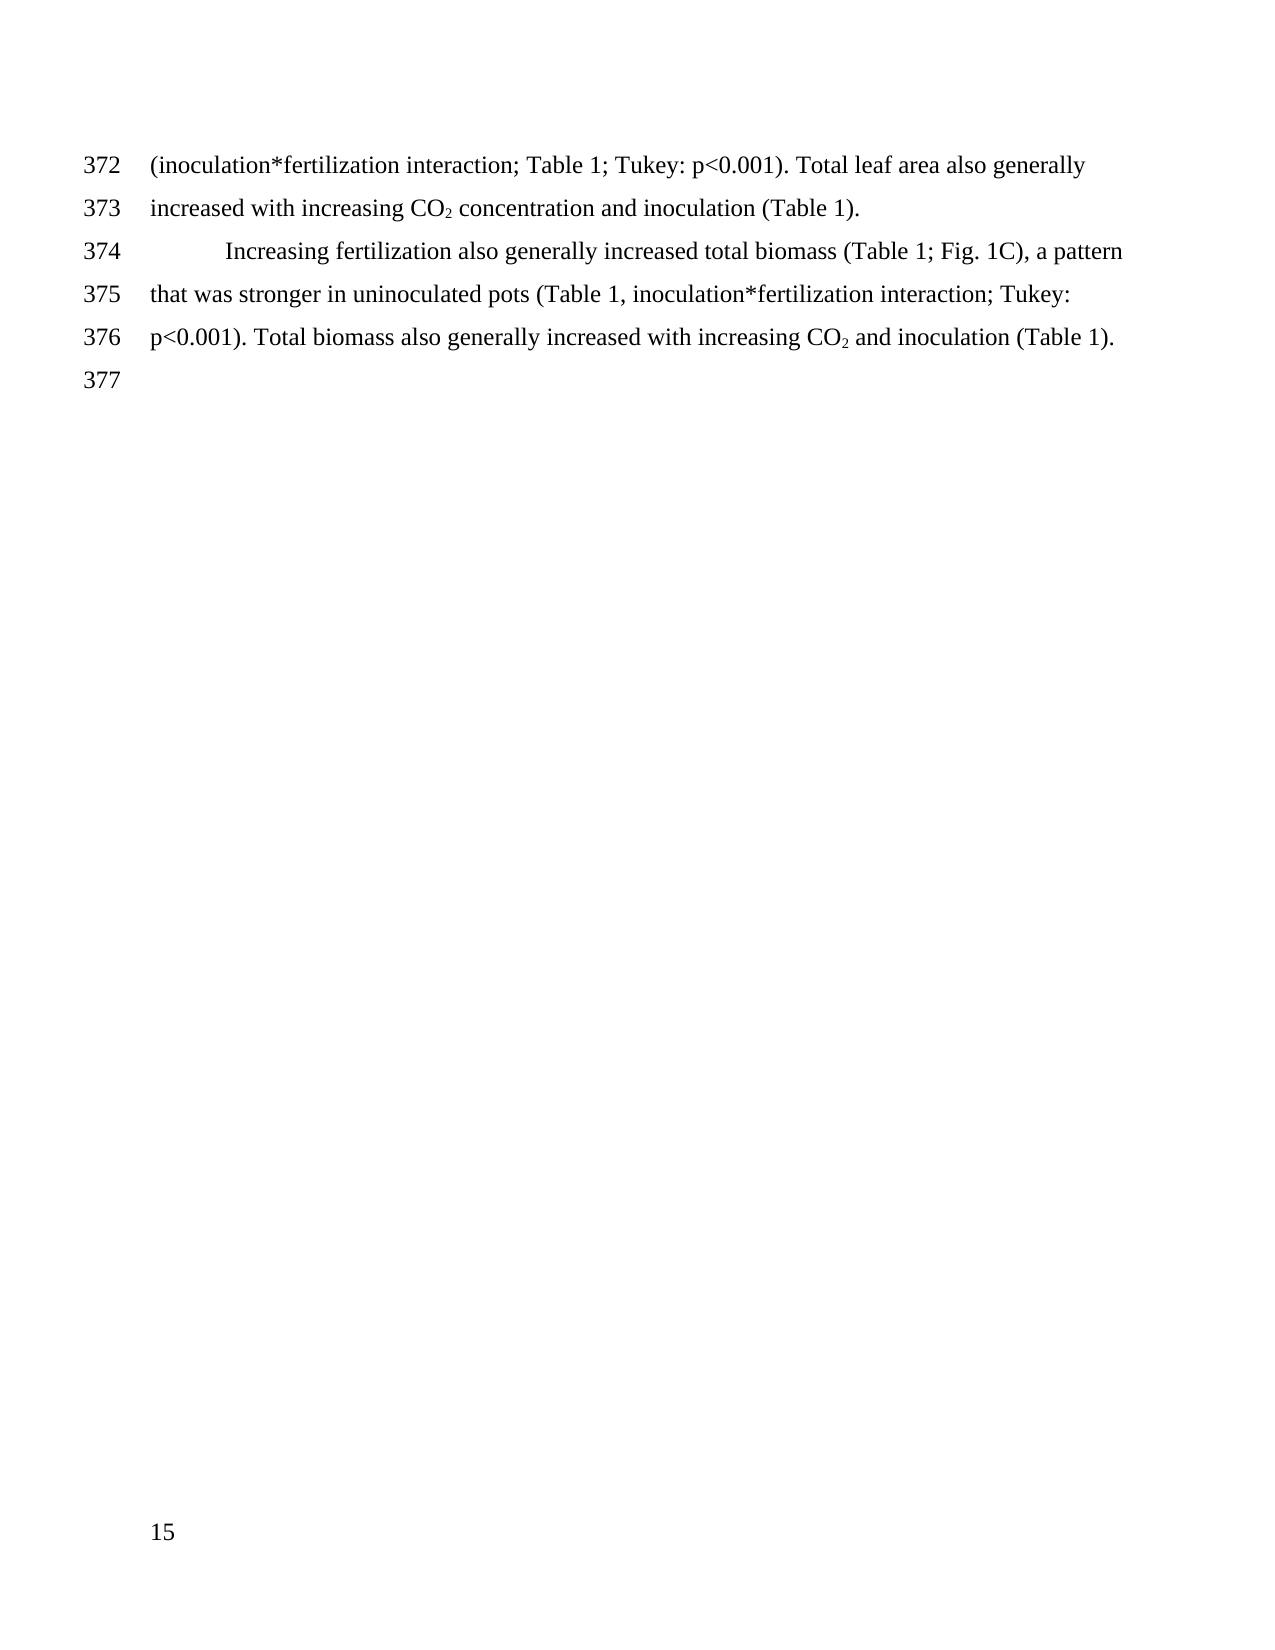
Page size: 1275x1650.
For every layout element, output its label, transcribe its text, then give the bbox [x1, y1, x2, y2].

text Increasing fertilization also generally increased total biomass (Table 1; Fig. 1C), a pattern that was stronger in uninoculated pots (Table 1, inoculation*fertilization interaction; Tukey: p<0.001). Total biomass also generally increased with increasing CO2 and inoculation (Table 1). [150, 236, 1125, 351]
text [150, 150, 1125, 222]
